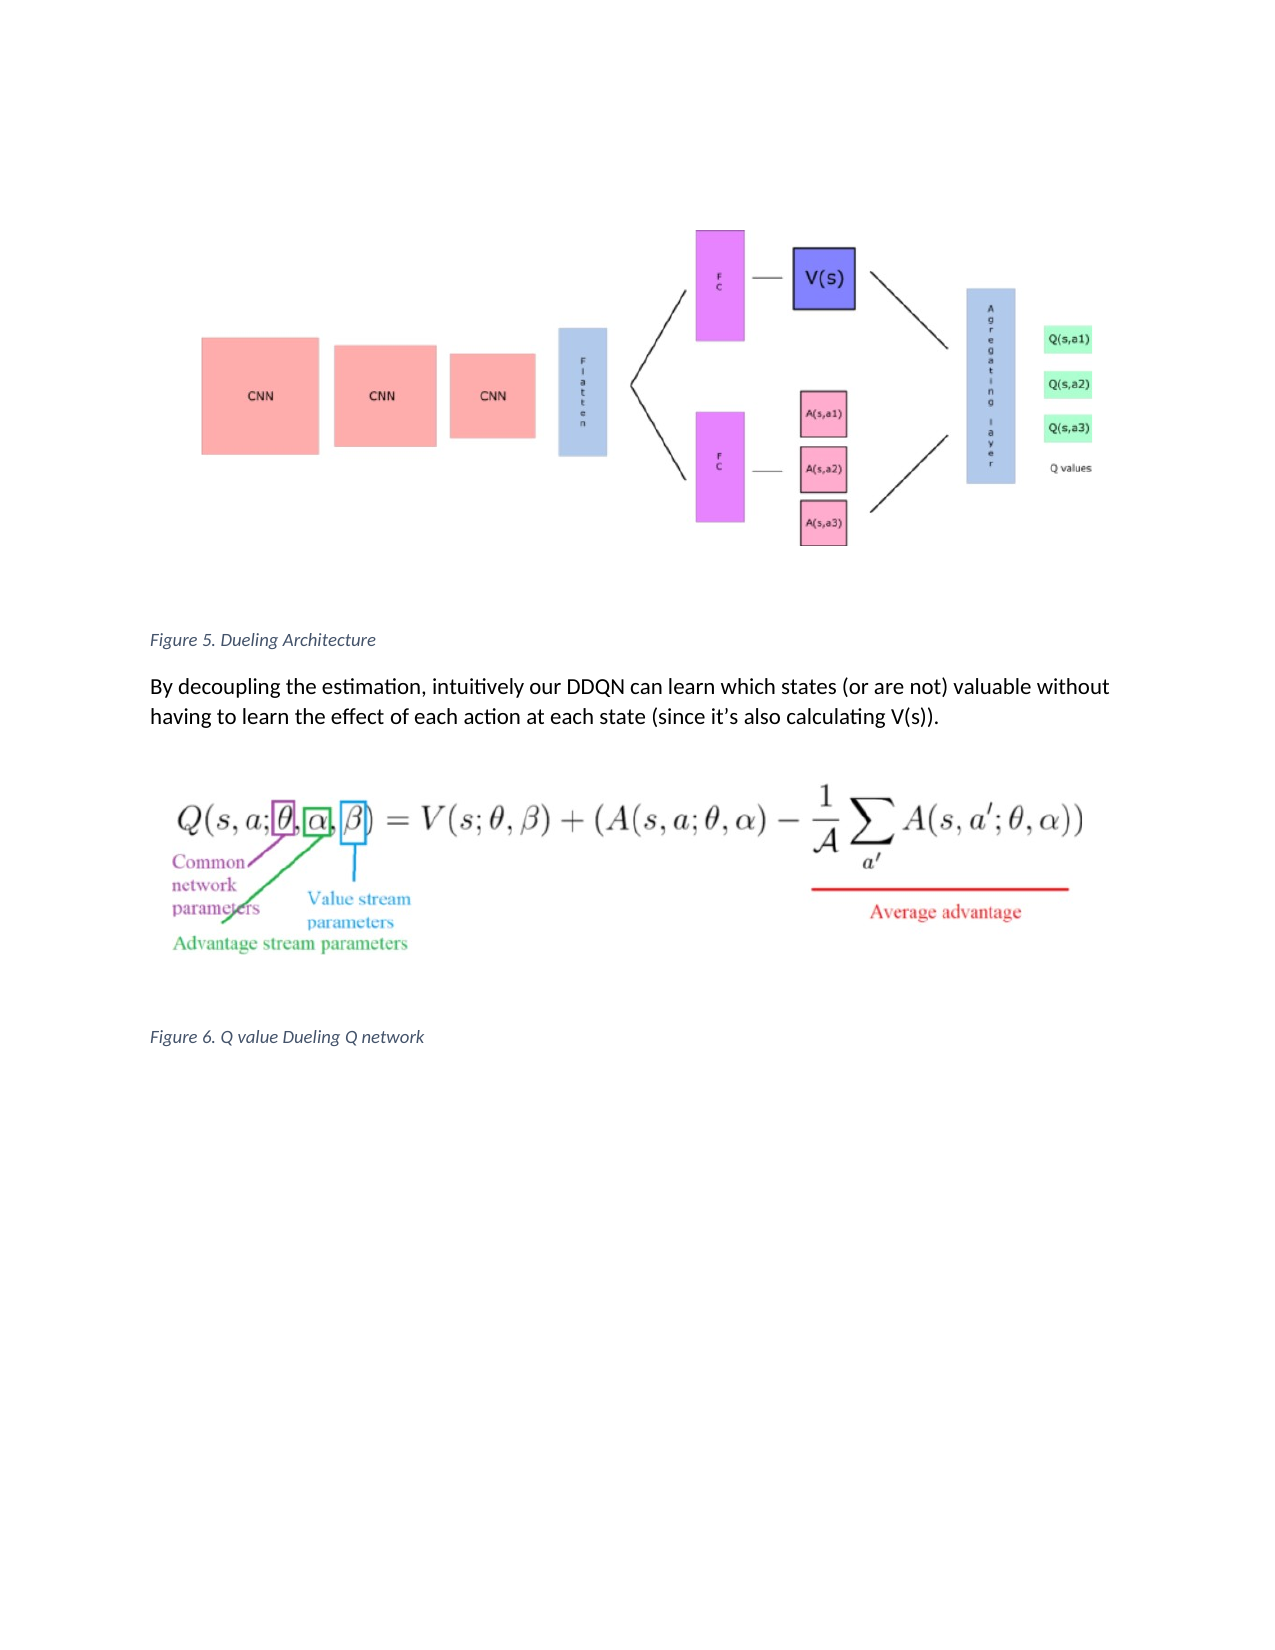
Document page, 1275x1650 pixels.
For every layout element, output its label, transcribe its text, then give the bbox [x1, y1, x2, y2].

text Figure 6. Q value Dueling Q network [150, 1025, 1137, 1048]
text By decoupling the estimation, intuitively our DDQN can learn which states (or are not) valuable without having to learn the effect of each action at each state (since it’s also calculating V(s)). [150, 672, 1114, 730]
text Figure 5. Dueling Architecture [150, 628, 1137, 651]
picture [171, 782, 1083, 955]
picture [201, 230, 1093, 546]
